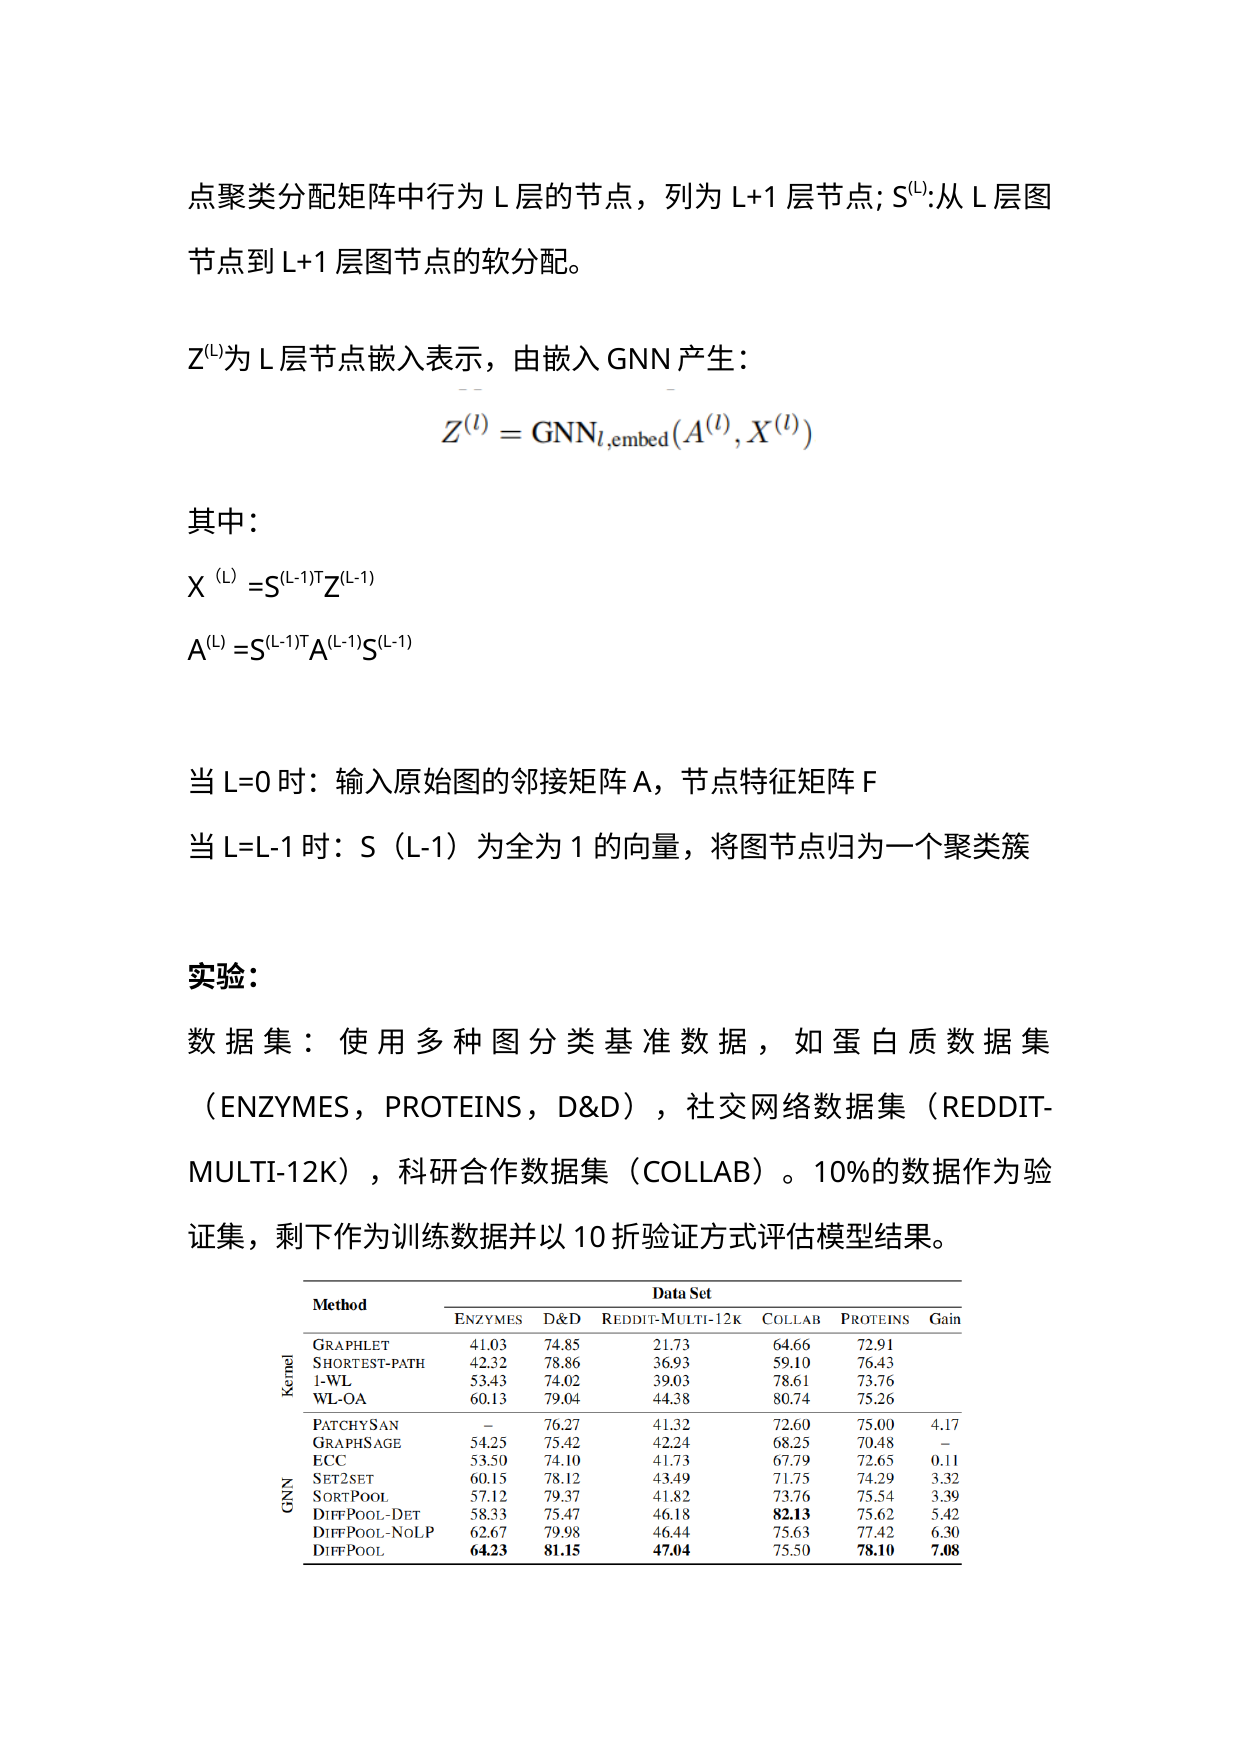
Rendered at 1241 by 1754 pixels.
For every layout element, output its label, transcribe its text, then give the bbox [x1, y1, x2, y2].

picture [424, 389, 816, 459]
text 当L=L-1时：S（L-1）为全为1 的向量，将图节点归为一个聚类簇 [187, 812, 1053, 877]
text Z(L)为L层节点嵌入表示，由嵌入GNN产生： [187, 324, 1053, 389]
text 数据集：使用多种图分类基准数据，如蛋白质数据集（ENZYMES，PROTEINS，D&D），社交网络数据集（REDDIT-MULTI-12K），科研合作数据集（COLLAB）。10%的数据作为验证集，剩下作为训练数据并以10折验证方式评估模型结果。 [187, 1007, 1053, 1267]
text 其中： [187, 487, 1053, 552]
text X（L）=S(L-1)TZ(L-1) [187, 552, 1053, 617]
picture [268, 1267, 972, 1573]
text 实验： [187, 942, 1053, 1007]
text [187, 162, 1053, 292]
text 当L=0时：输入原始图的邻接矩阵A，节点特征矩阵F [187, 747, 1053, 812]
text A(L) =S(L-1)TA(L-1)S(L-1) [187, 617, 1053, 682]
